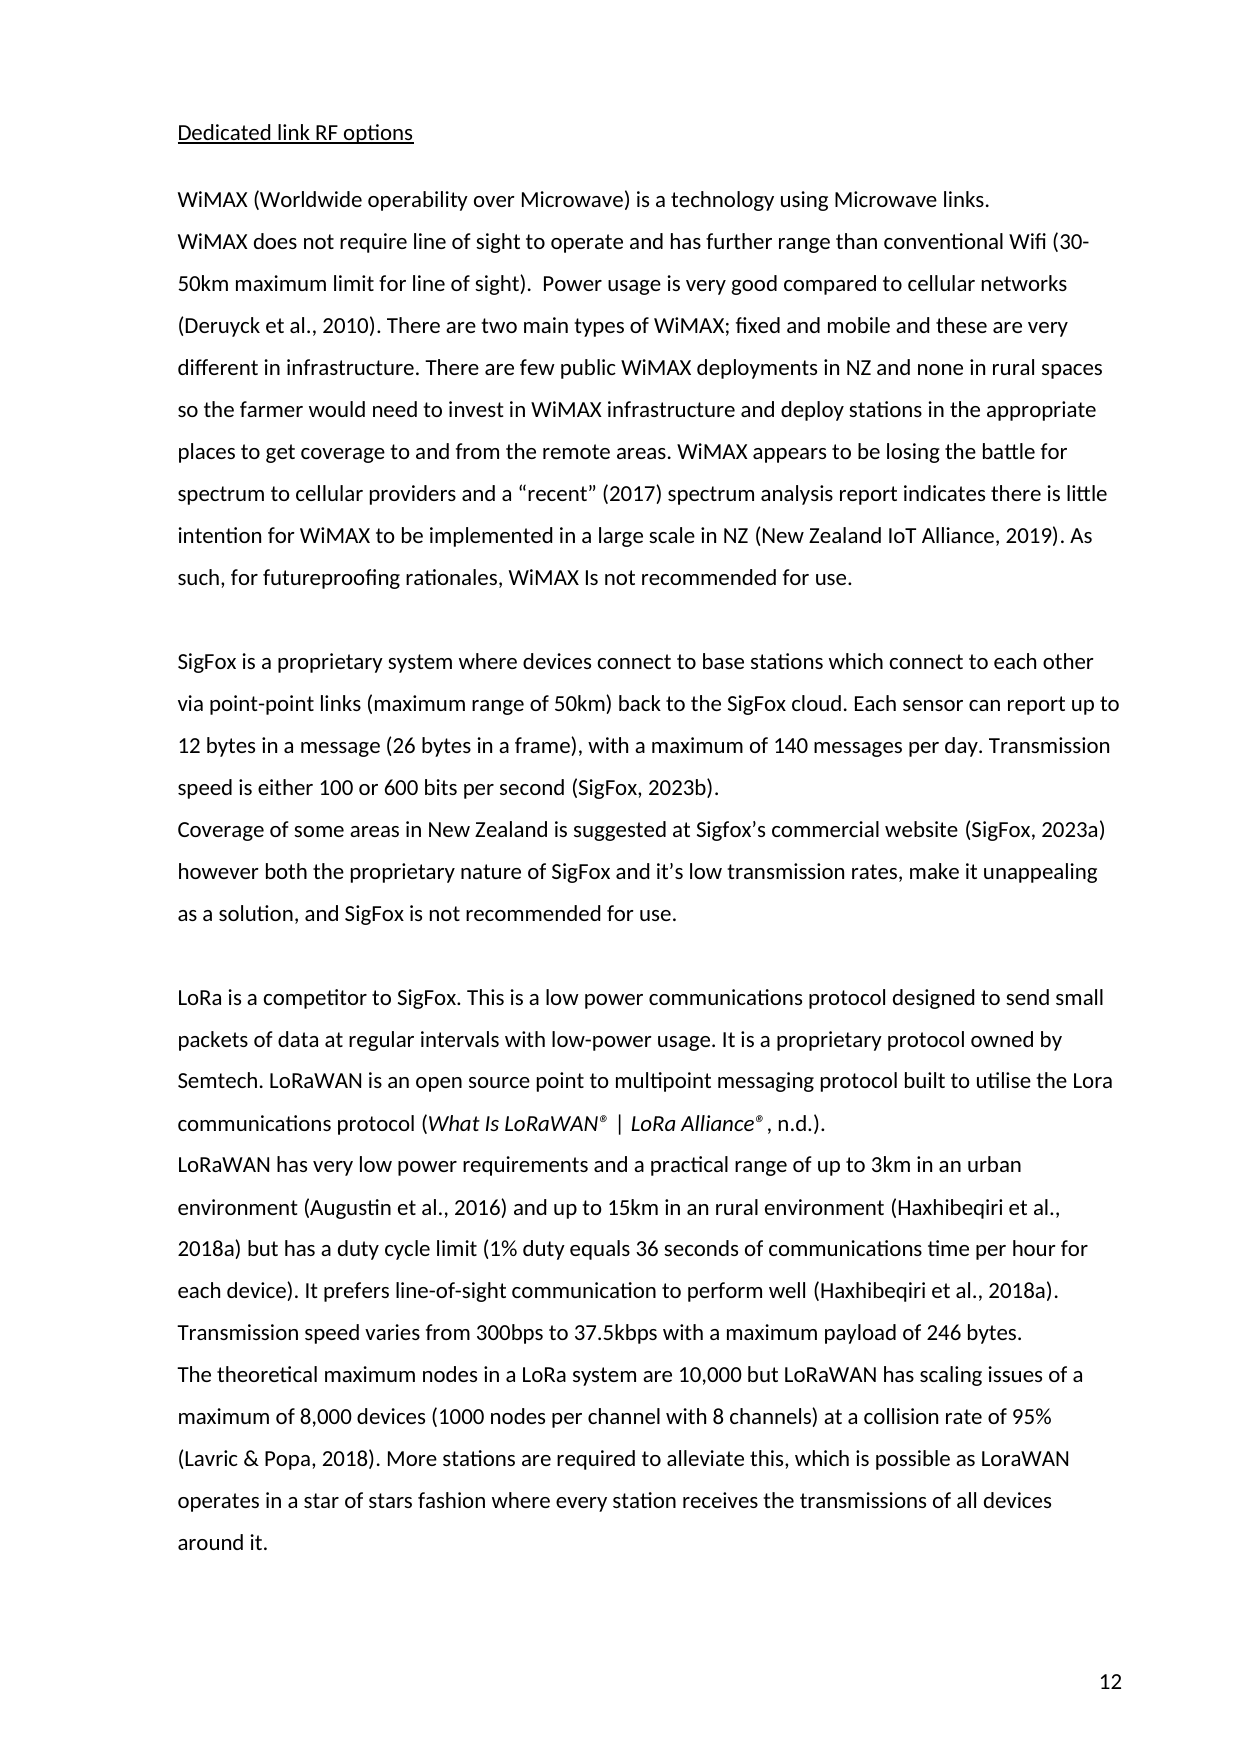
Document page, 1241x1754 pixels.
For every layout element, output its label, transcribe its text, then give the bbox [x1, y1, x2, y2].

text WiMAX (Worldwide operability over Microwave) is a technology using Microwave links. WiMAX does not require line of sight to operate and has further range than conventional Wifi (30-50km maximum limit for line of sight). Power usage is very good compared to cellular networks (Deruyck et al., 2010). There are two main types of WiMAX; fixed and mobile and these are very different in infrastructure. There are few public WiMAX deployments in NZ and none in rural spaces so the farmer would need to invest in WiMAX infrastructure and deploy stations in the appropriate places to get coverage to and from the remote areas. WiMAX appears to be losing the battle for spectrum to cellular providers and a “recent” (2017) spectrum analysis report indicates there is little intention for WiMAX to be implemented in a large scale in NZ (New Zealand IoT Alliance, 2019). As such, for futureproofing rationales, WiMAX Is not recommended for use. SigFox is a proprietary system where devices connect to base stations which connect to each other via point-point links (maximum range of 50km) back to the SigFox cloud. Each sensor can report up to 12 bytes in a message (26 bytes in a frame), with a maximum of 140 messages per day. Transmission speed is either 100 or 600 bits per second (SigFox, 2023b). Coverage of some areas in New Zealand is suggested at Sigfox’s commercial website (SigFox, 2023a) however both the proprietary nature of SigFox and it’s low transmission rates, make it unappealing as a solution, and SigFox is not recommended for use. LoRa is a competitor to SigFox. This is a low power communications protocol designed to send small packets of data at regular intervals with low-power usage. It is a proprietary protocol owned by Semtech. LoRaWAN is an open source point to multipoint messaging protocol built to utilise the Lora communications protocol (What Is LoRaWAN® | LoRa Alliance®, n.d.). LoRaWAN has very low power requirements and a practical range of up to 3km in an urban environment (Augustin et al., 2016) and up to 15km in an rural environment (Haxhibeqiri et al., 2018a) but has a duty cycle limit (1% duty equals 36 seconds of communications time per hour for each device). It prefers line-of-sight communication to perform well (Haxhibeqiri et al., 2018a). Transmission speed varies from 300bps to 37.5kbps with a maximum payload of 246 bytes. The theoretical maximum nodes in a LoRa system are 10,000 but LoRaWAN has scaling issues of a maximum of 8,000 devices (1000 nodes per channel with 8 channels) at a collision rate of 95% (Lavric & Popa, 2018). More stations are required to alleviate this, which is possible as LoraWAN operates in a star of stars fashion where every station receives the transmissions of all devices around it. [177, 185, 1122, 1556]
text Dedicated link RF options [177, 118, 1122, 146]
